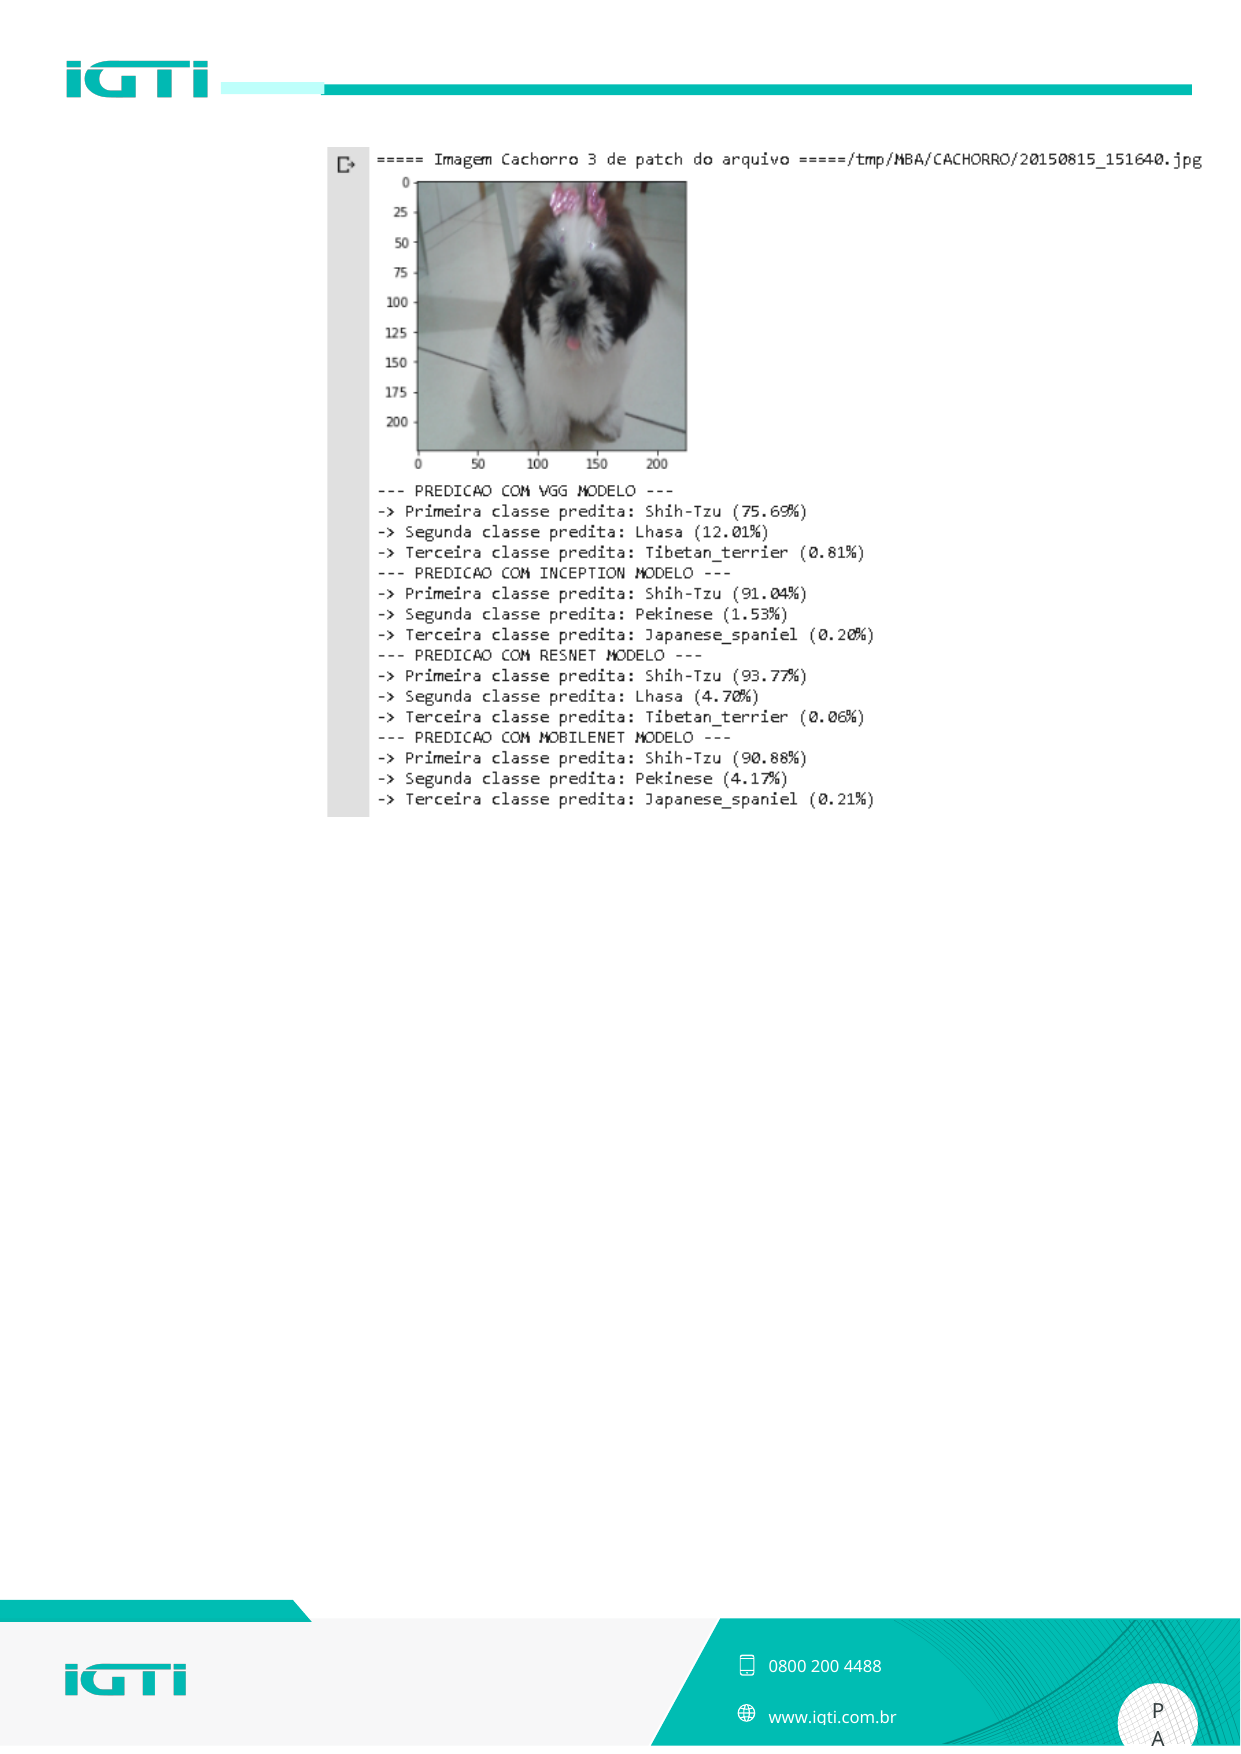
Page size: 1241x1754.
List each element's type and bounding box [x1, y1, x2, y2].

picture [890, 1620, 1241, 1744]
picture [58, 54, 216, 104]
picture [327, 147, 1213, 817]
picture [58, 1658, 193, 1701]
